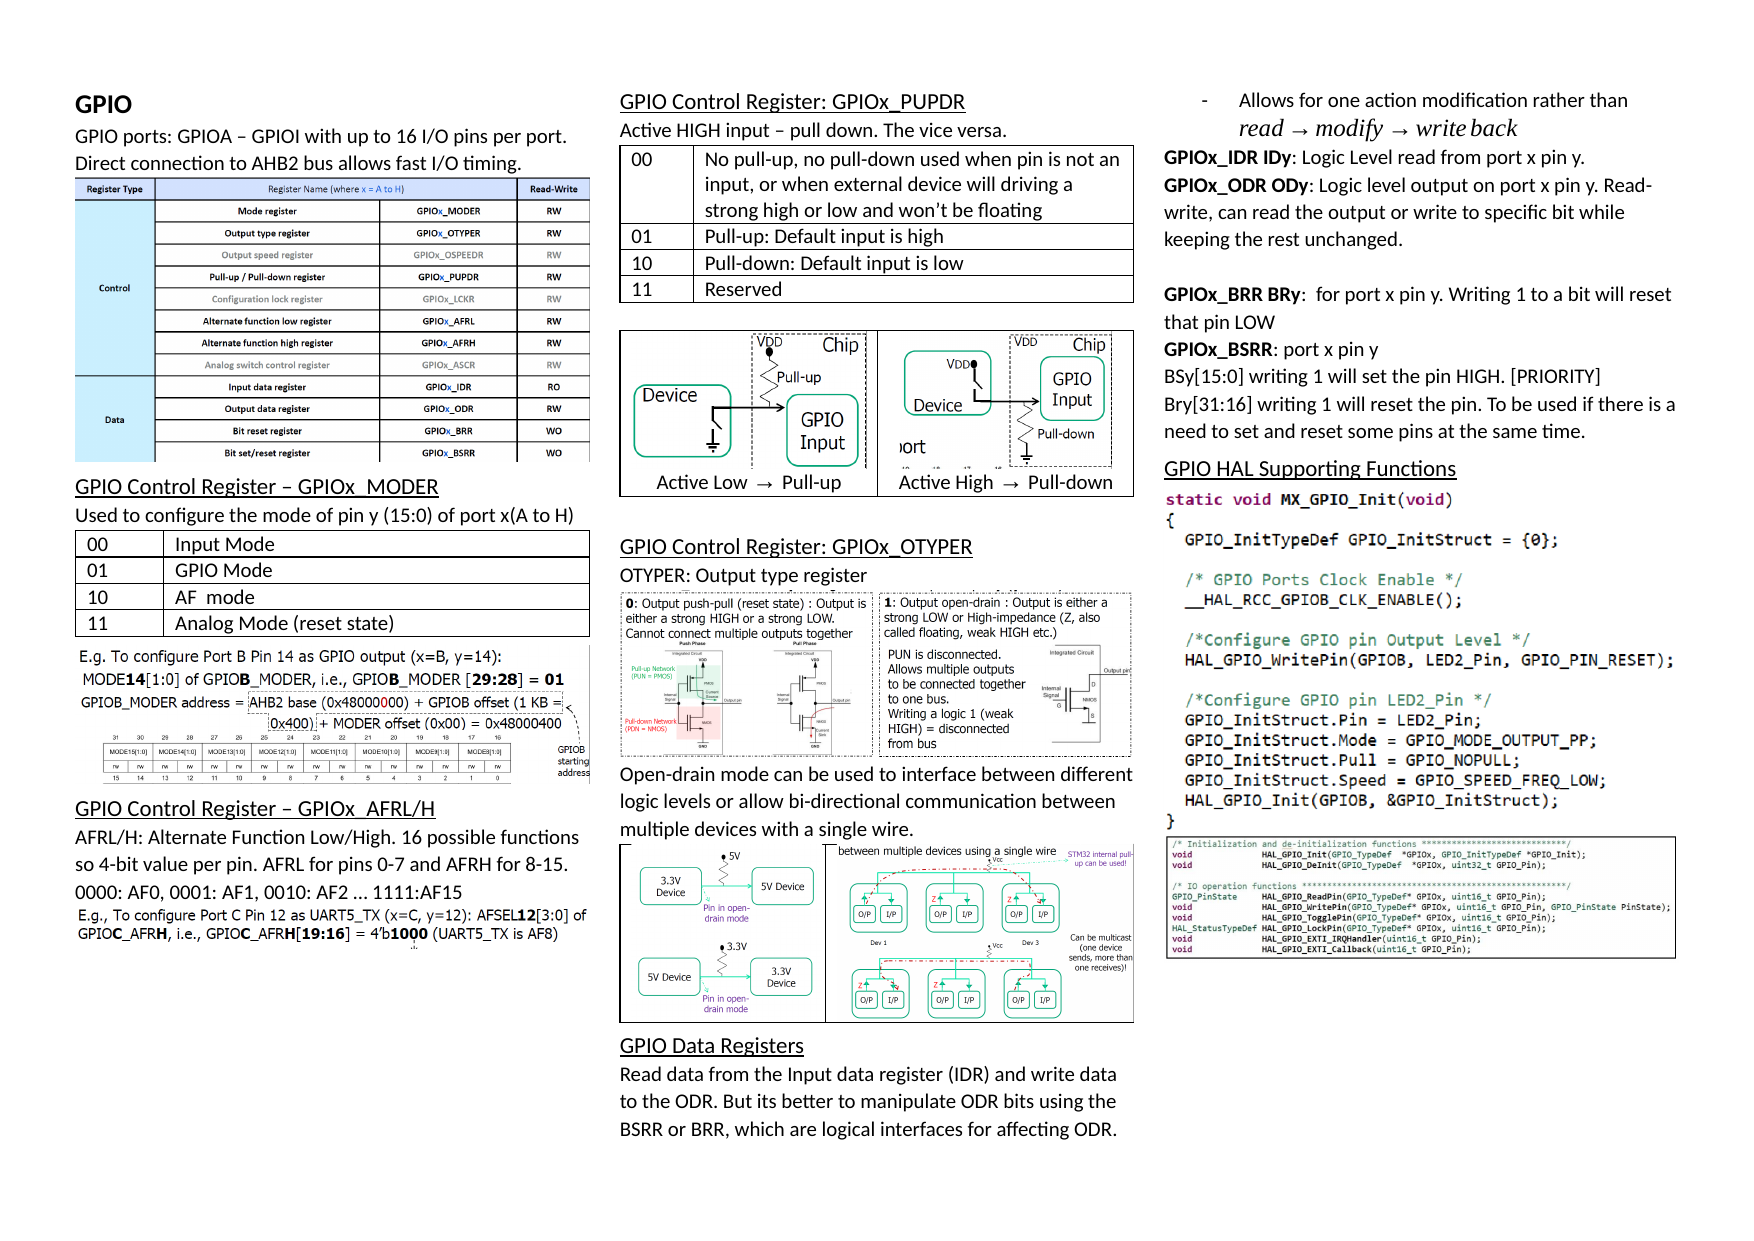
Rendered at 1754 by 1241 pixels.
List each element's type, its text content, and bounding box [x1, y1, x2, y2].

table_header Active Low Pull-up [621, 331, 877, 496]
table_header No pull-up, no pull-down used when pin is not an input, or when external device will driving a strong high or low and won’t be floating [694, 146, 1133, 222]
table_cell GPIO Mode [164, 558, 589, 583]
text AFRL/H: Alternate Function Low/High. 16 possible functions so 4-bit value per pin. AFRL for pins 0-7 and AFRH for 8-15. [75, 824, 590, 877]
subtitle GPIO Control Register – GPIOx_AFRL/H [75, 794, 590, 822]
text Direct connection to AHB2 bus allows fast I/O timing. [75, 151, 590, 176]
text GPIO ports: GPIOA – GPIOI with up to 16 I/O pins per port. [75, 123, 590, 148]
picture [631, 331, 867, 469]
picture [75, 645, 590, 784]
table_header Input Mode [164, 531, 589, 556]
table_header Active High Pull-down [878, 331, 1133, 496]
subtitle GPIO [75, 87, 590, 121]
text Bry[31:16] writing 1 will reset the pin. To be used if there is a need to set and reset some pins at the same time. [1164, 391, 1679, 444]
picture [899, 331, 1112, 469]
text Used to configure the mode of pin y (15:0) of port x(A to H) [75, 502, 590, 528]
picture [619, 590, 1135, 760]
table_header [621, 845, 631, 1022]
text OTYPER: Output type register [619, 563, 1134, 588]
picture [75, 177, 590, 462]
text 0000: AF0, 0001: AF1, 0010: AF2 … 1111:AF15 [75, 879, 590, 904]
text Read data from the Input data register (IDR) and write data to the ODR. But its better to manipulate ODR bits using the BSRR or BRR, which are logical interfaces for affecting ODR. [619, 1061, 1134, 1141]
table_cell Reserved [694, 276, 1133, 302]
table_header 00 [76, 531, 163, 556]
table_cell 11 [621, 276, 693, 302]
subtitle GPIO HAL Supporting Functions [1164, 454, 1679, 482]
picture [75, 906, 590, 949]
text GPIOx_IDR IDy: Logic Level read from port x pin y. [1164, 144, 1679, 170]
table_cell Pull-up: Default input is high [694, 224, 1133, 249]
subtitle GPIO Control Register: GPIOx_PUPDR [619, 87, 1134, 116]
picture [631, 844, 823, 1022]
picture [1163, 834, 1679, 963]
table_cell 10 [621, 250, 693, 275]
subtitle GPIO Control Register: GPIOx_OTYPER [619, 532, 1134, 561]
text GPIOx_BRR BRy: for port x pin y. Writing 1 to a bit will reset that pin LOW [1164, 281, 1679, 334]
table_cell 10 [76, 584, 163, 609]
table_cell 01 [621, 224, 693, 249]
picture [1163, 484, 1679, 833]
subtitle GPIO Data Registers [619, 1031, 1134, 1059]
table_cell Analog Mode (reset state) [164, 610, 589, 636]
table_header [826, 845, 836, 1022]
list Allows for one action modification rather than [1201, 87, 1679, 142]
table_cell Pull-down: Default input is low [694, 250, 1133, 275]
table_cell 11 [76, 610, 163, 636]
table_header 00 [621, 146, 693, 222]
text Active HIGH input – pull down. The vice versa. [619, 118, 1134, 143]
subtitle GPIO Control Register – GPIOx_MODER [75, 472, 590, 500]
text Open-drain mode can be used to interface between different logic levels or allow bi-directional communication between multiple devices with a single wire. [619, 761, 1134, 842]
text GPIOx_BSRR: port x pin y [1164, 336, 1679, 362]
text BSy[15:0] writing 1 will set the pin HIGH. [PRIORITY] [1164, 364, 1679, 389]
table_cell 01 [76, 558, 163, 583]
table_cell AF mode [164, 584, 589, 609]
picture [836, 844, 1134, 1022]
text GPIOx_ODR ODy: Logic level output on port x pin y. Read-write, can read the output or write to specific bit while keeping the rest unchanged. [1164, 172, 1679, 252]
